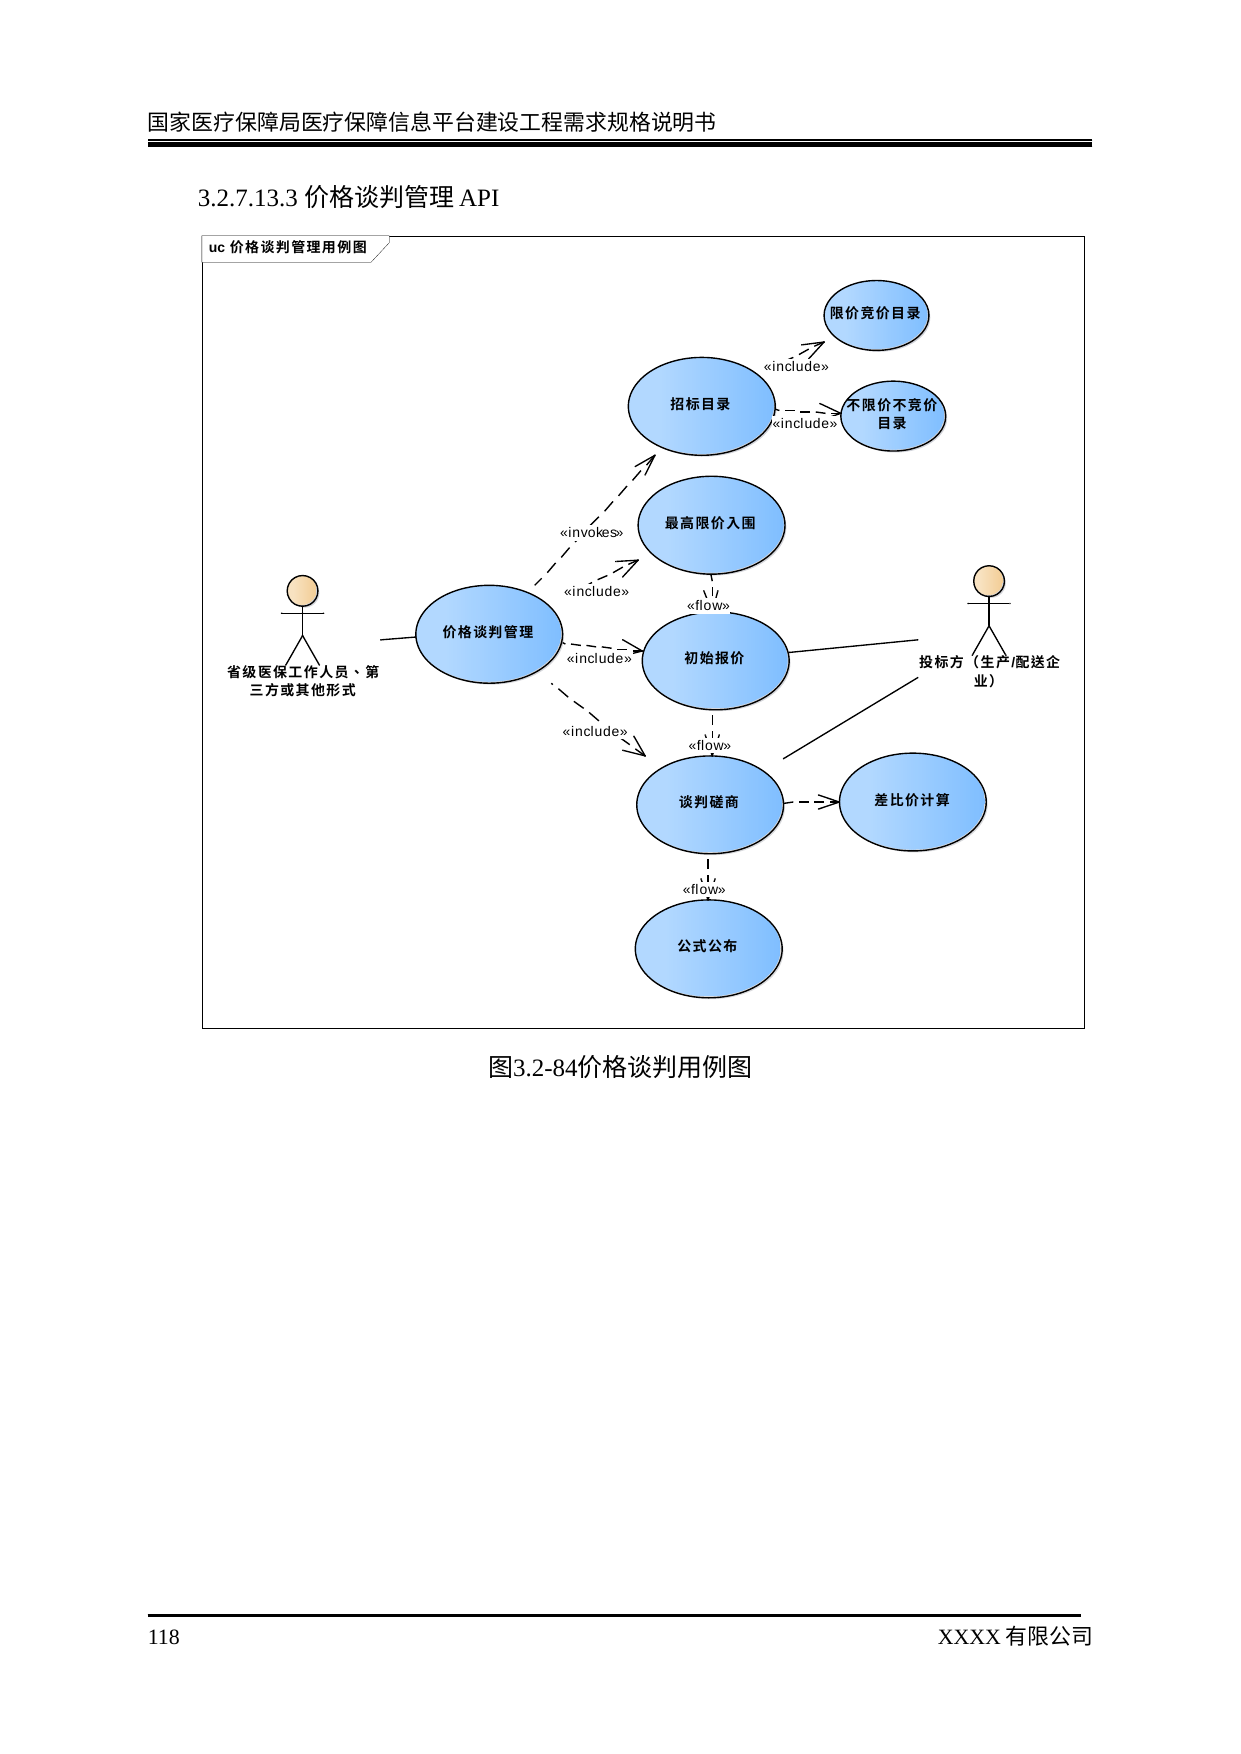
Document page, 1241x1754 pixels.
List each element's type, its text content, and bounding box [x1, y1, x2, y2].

subtitle 价格谈判管理API [148, 177, 1092, 213]
